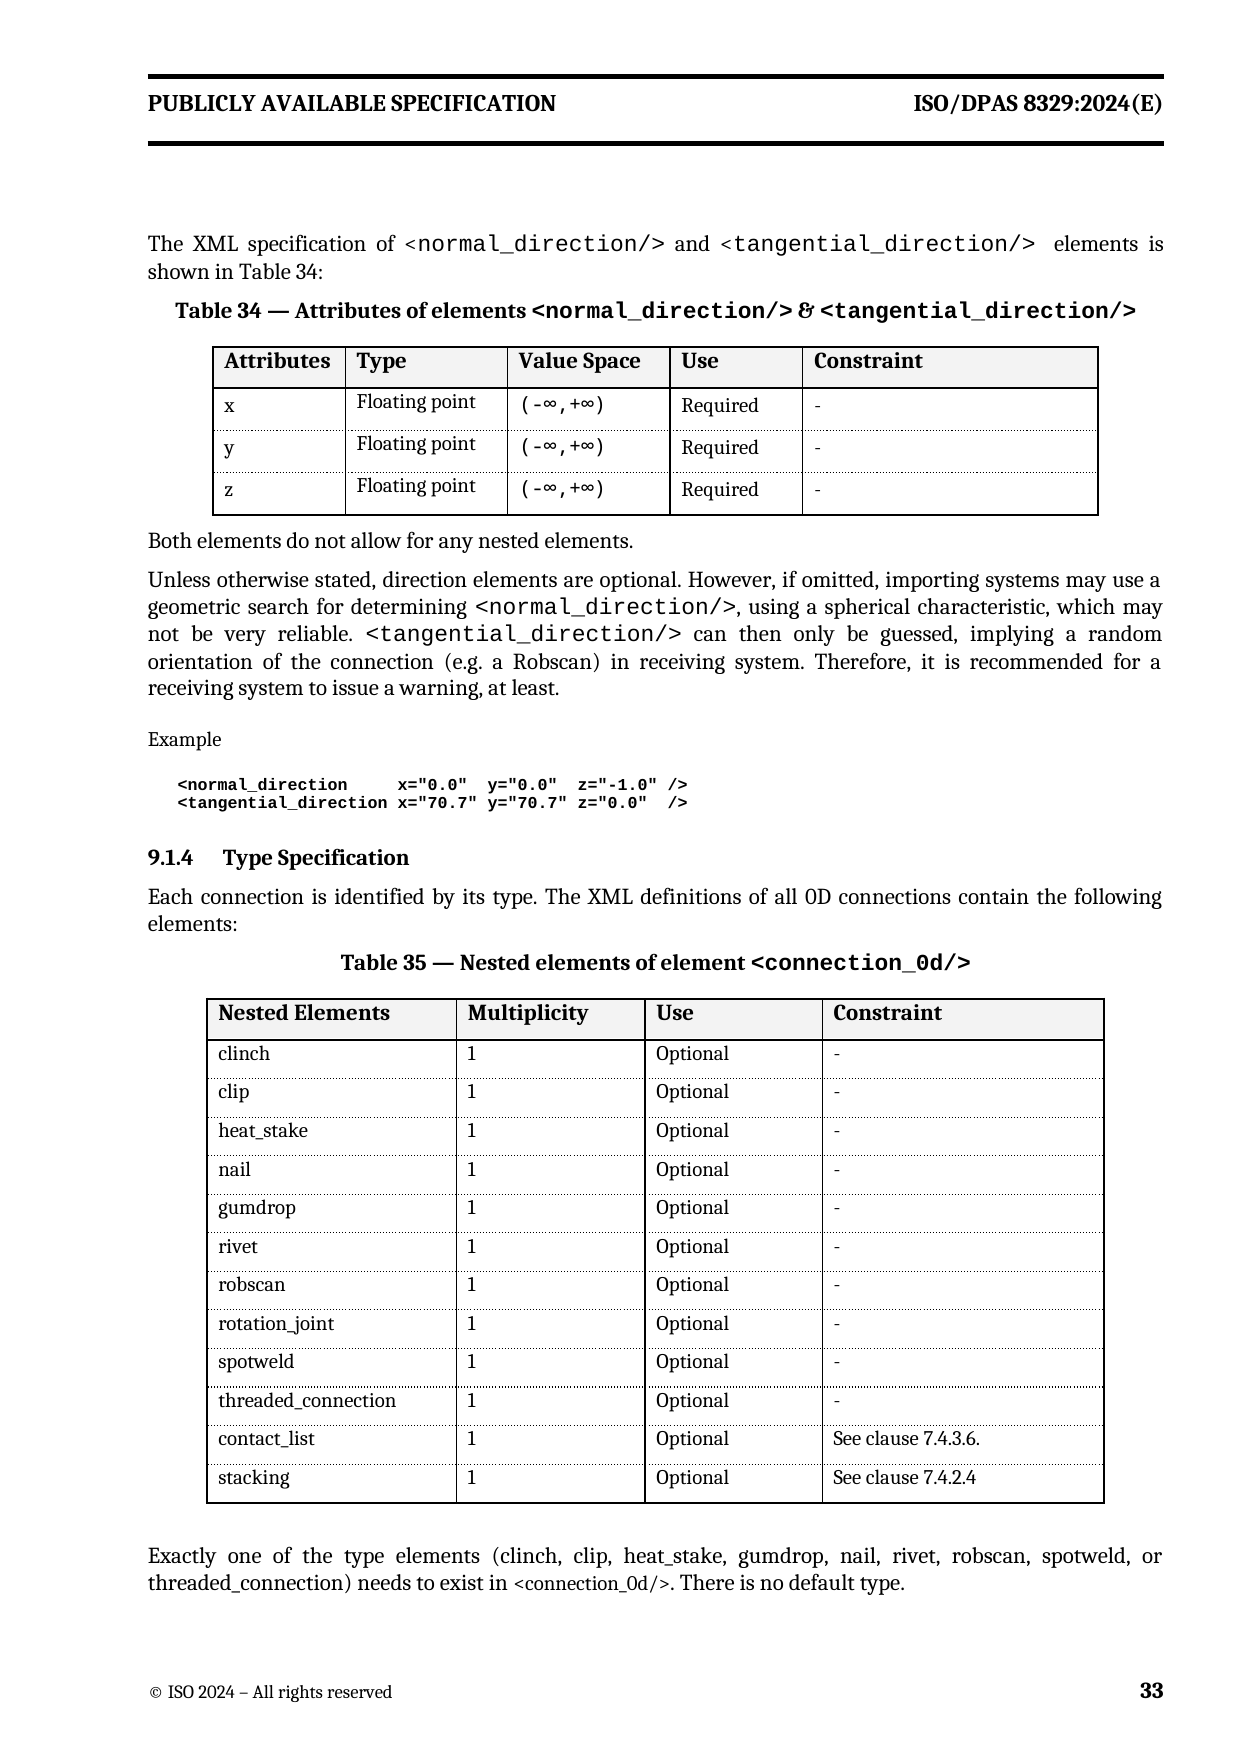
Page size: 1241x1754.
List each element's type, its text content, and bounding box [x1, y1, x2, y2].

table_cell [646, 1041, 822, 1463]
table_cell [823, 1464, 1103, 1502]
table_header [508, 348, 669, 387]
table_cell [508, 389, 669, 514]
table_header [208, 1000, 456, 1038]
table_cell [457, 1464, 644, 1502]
text Exactly one of the type elements (clinch, clip, heat_stake, gumdrop, nail, rivet, robscan, spotweld, or threaded_connection) needs to exist in <connection_0d/>. There is no default type. [148, 1543, 1163, 1596]
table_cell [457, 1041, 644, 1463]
text Example [148, 726, 1163, 751]
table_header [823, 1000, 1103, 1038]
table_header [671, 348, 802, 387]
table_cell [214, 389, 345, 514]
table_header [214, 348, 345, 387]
text Both elements do not allow for any nested elements. [148, 528, 1163, 555]
text <normal_direction x="0.0" y="0.0" z="-1.0" /> [165, 776, 1146, 795]
text The XML specification of <normal_direction/> and <tangential_direction/> elements is shown in Table 34: [148, 231, 1163, 285]
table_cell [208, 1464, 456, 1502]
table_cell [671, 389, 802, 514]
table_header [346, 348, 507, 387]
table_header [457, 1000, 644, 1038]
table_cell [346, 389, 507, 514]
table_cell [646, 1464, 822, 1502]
text Each connection is identified by its type. The XML definitions of all 0D connections contain the following elements: [148, 884, 1163, 937]
subtitle Type Specification [148, 845, 1163, 872]
text Table 34 — Attributes of elements <normal_direction/> & <tangential_direction/> [148, 297, 1163, 325]
text Table 35 — Nested elements of element <connection_0d/> [148, 949, 1163, 977]
text <tangential_direction x="70.7" y="70.7" z="0.0" /> [165, 795, 1146, 814]
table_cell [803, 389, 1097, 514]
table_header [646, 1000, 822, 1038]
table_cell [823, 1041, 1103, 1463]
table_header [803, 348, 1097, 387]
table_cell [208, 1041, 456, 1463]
text Unless otherwise stated, direction elements are optional. However, if omitted, importing systems may use a geometric search for determining <normal_direction/>, using a spherical characteristic, which may not be very reliable. <tangential_direction/> can then only be guessed, implying a random orientation of the connection (e.g. a Robscan) in receiving system. Therefore, it is recommended for a receiving system to issue a warning, at least. [148, 567, 1163, 701]
